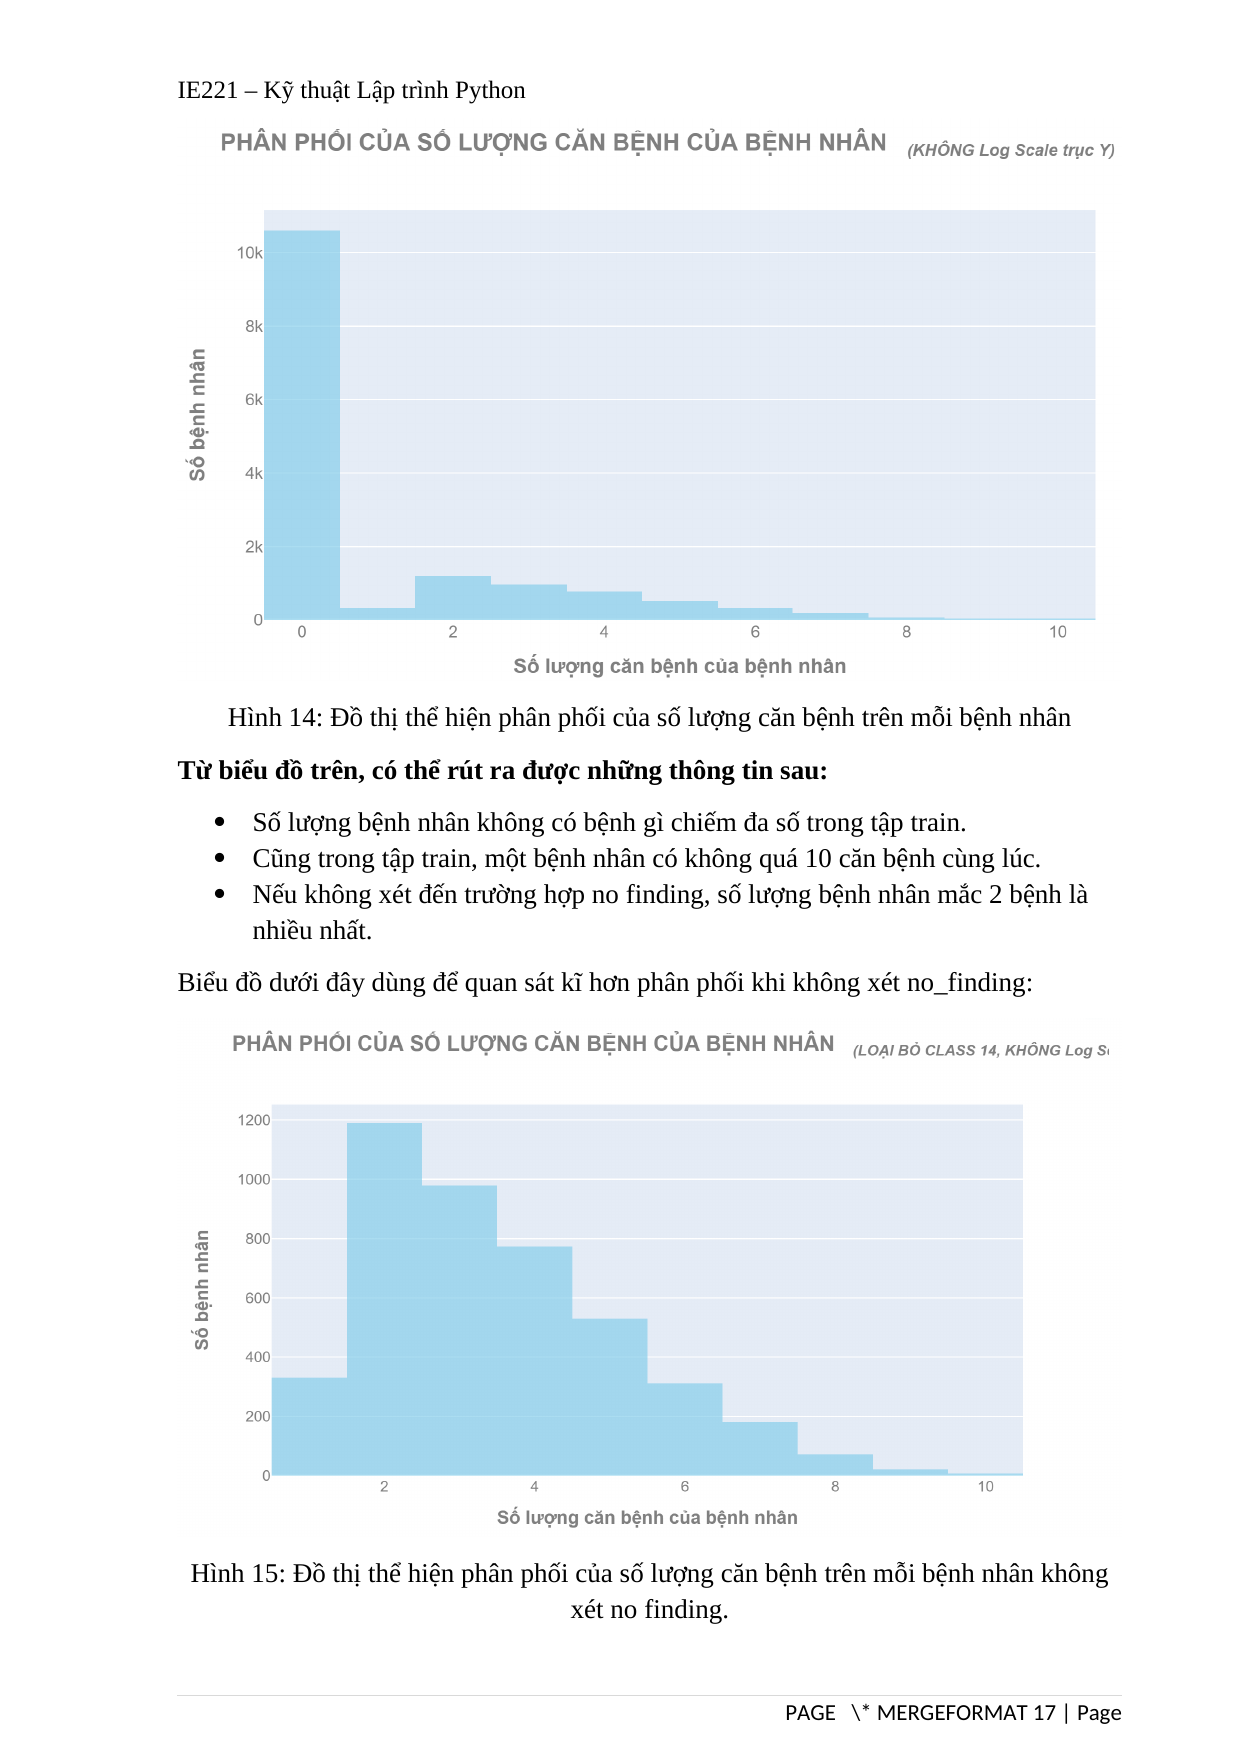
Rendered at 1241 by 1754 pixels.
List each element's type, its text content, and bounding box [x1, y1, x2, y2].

picture [177, 118, 1123, 681]
text Từ biểu đồ trên, có thể rút ra được những thông tin sau: [177, 754, 1122, 785]
text Hình 15: Đồ thị thể hiện phân phối của số lượng căn bệnh trên mỗi bệnh nhân không xét no finding. [177, 1557, 1122, 1624]
picture [177, 1018, 1123, 1537]
list Nếu không xét đến trường hợp no finding, số lượng bệnh nhân mắc 2 bệnh là nhiều nhất. [215, 878, 1122, 945]
list Cũng trong tập train, một bệnh nhân có không quá 10 căn bệnh cùng lúc. [215, 842, 1122, 873]
text Biểu đồ dưới đây dùng để quan sát kĩ hơn phân phối khi không xét no_finding: [177, 966, 1122, 997]
text Hình 14: Đồ thị thể hiện phân phối của số lượng căn bệnh trên mỗi bệnh nhân [177, 701, 1122, 732]
list Số lượng bệnh nhân không có bệnh gì chiếm đa số trong tập train. [215, 806, 1122, 837]
